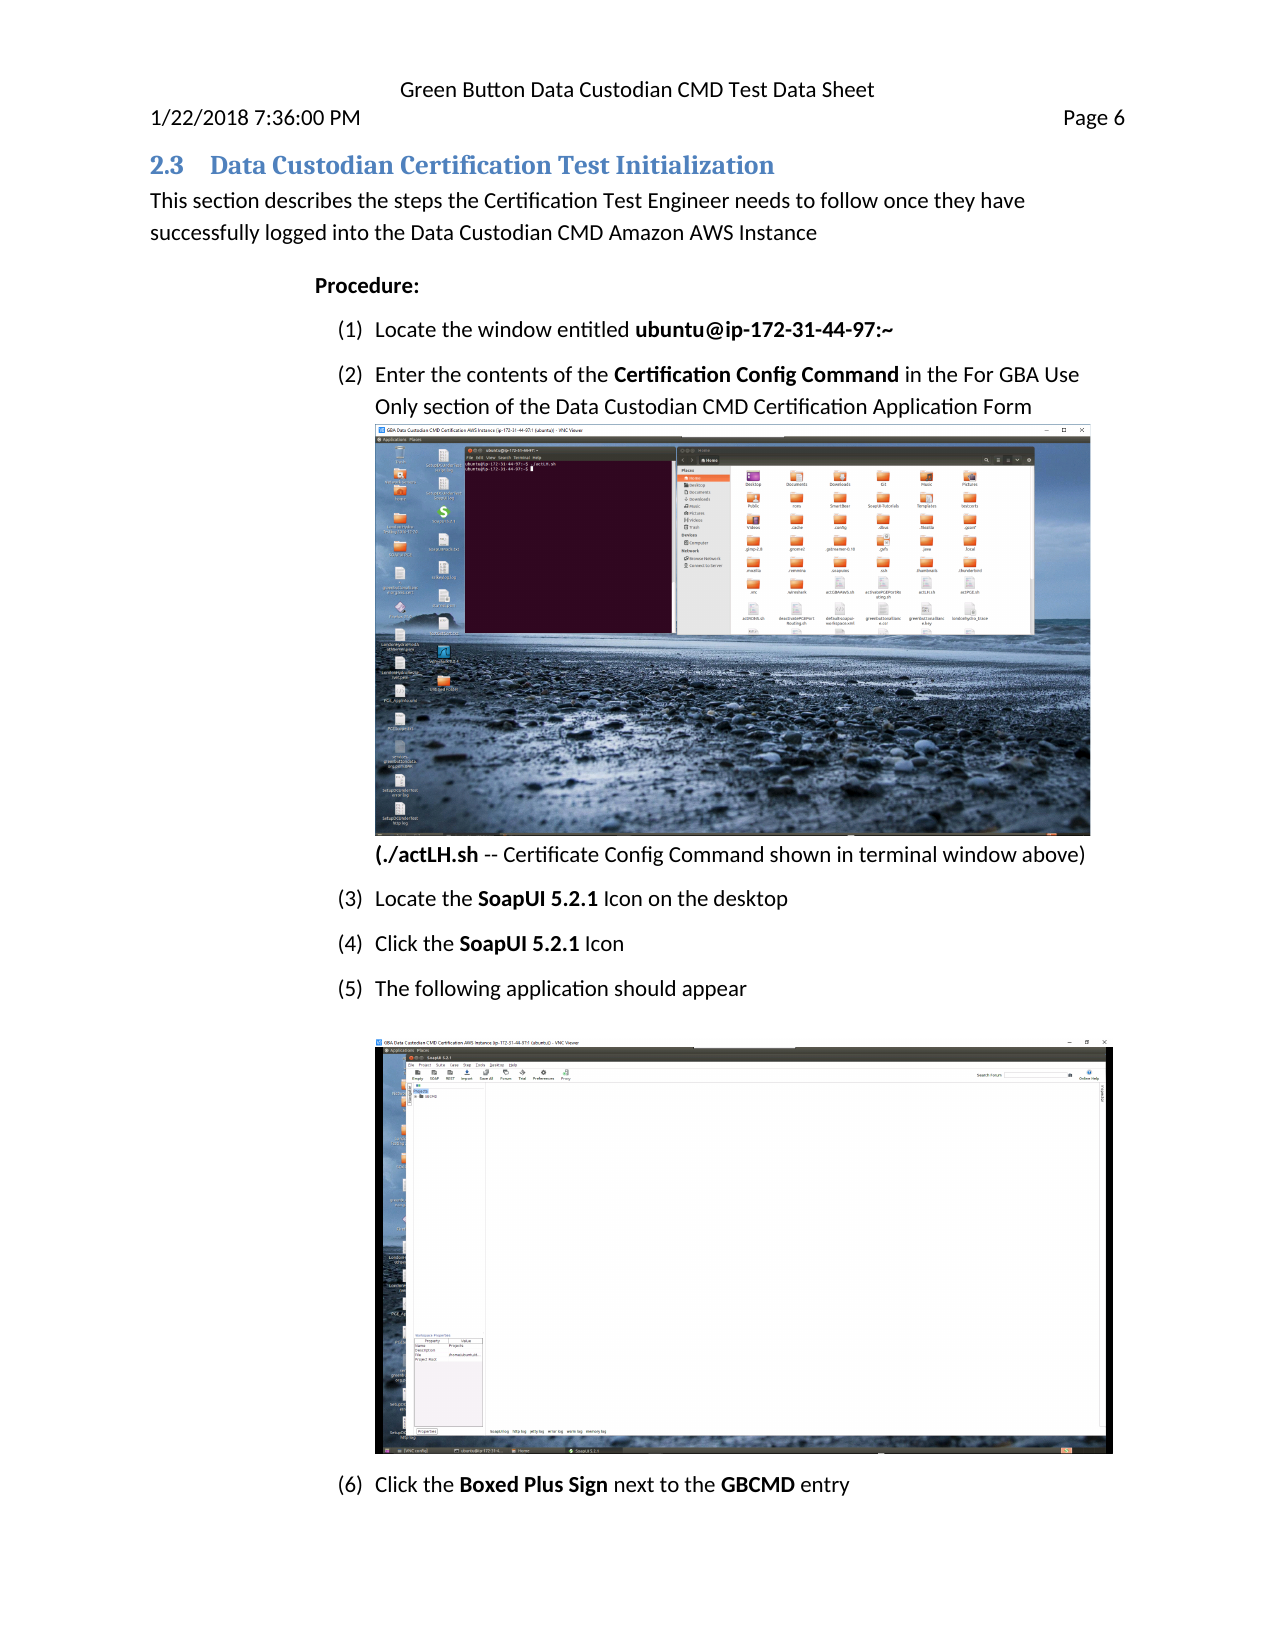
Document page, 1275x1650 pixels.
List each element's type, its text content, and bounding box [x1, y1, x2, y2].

list Locate the SoapUI 5.2.1 Icon on the desktop [337, 884, 1125, 913]
subtitle Data Custodian Certification Test Initialization [150, 150, 1125, 181]
text This section describes the steps the Certification Test Engineer needs to follow once they have successfully logged into the Data Custodian CMD Amazon AWS Instance [150, 186, 1125, 246]
picture [375, 424, 1091, 836]
title Procedure: [315, 271, 1125, 299]
list Click the SoapUI 5.2.1 Icon [337, 929, 1125, 957]
list Click the Boxed Plus Sign next to the GBCMD entry [337, 1471, 1125, 1498]
list Locate the window entitled ubuntu@ip-172-31-44-97:~ [337, 316, 1125, 344]
picture [375, 1038, 1113, 1454]
